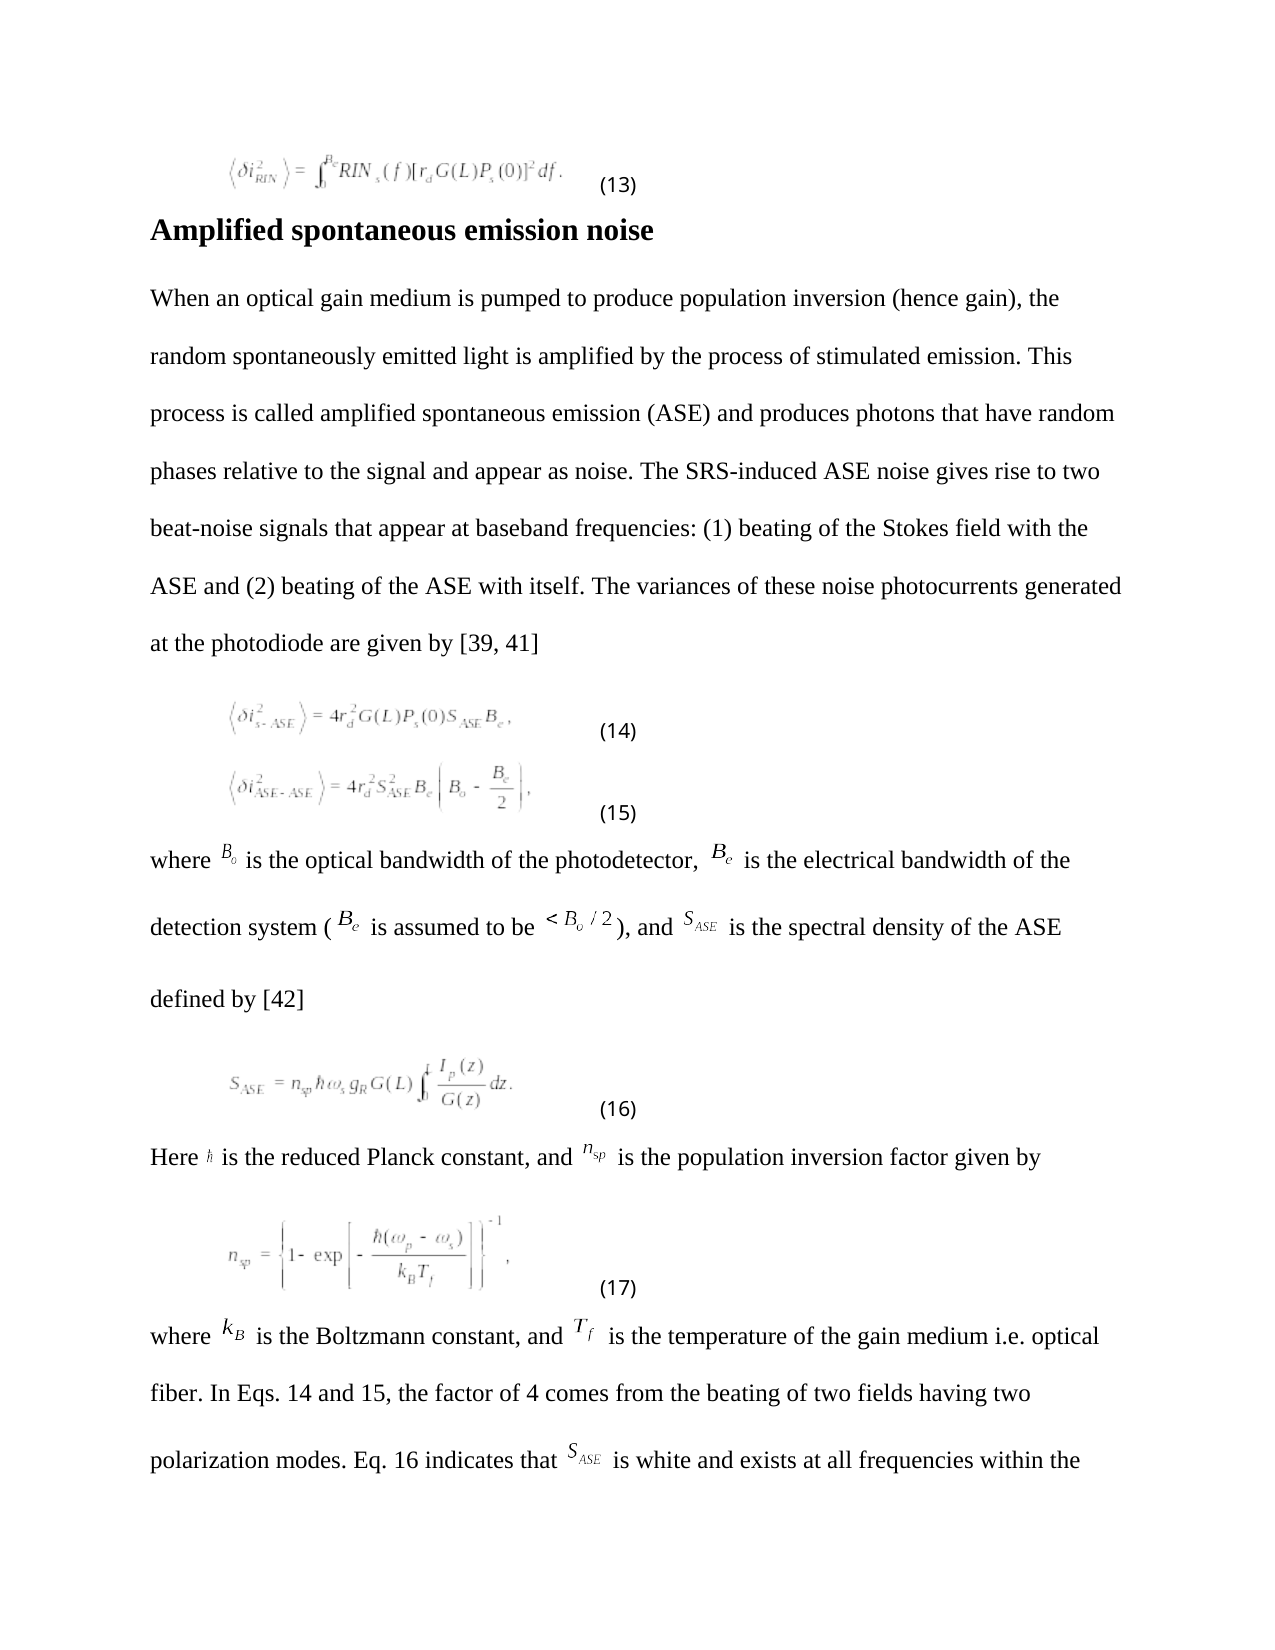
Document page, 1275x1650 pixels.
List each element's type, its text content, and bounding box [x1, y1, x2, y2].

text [150, 1312, 1125, 1473]
subtitle Amplified spontaneous emission noise [150, 211, 1125, 247]
text Here is the reduced Planck constant, and is the population inversion factor given by [150, 1133, 1125, 1171]
text where is the optical bandwidth of the photodetector, is the electrical bandwidth of the detection system ( is assumed to be ), and is the spectral density of the ASE defined by [42] [150, 837, 1125, 1013]
text (16) [150, 1052, 1125, 1122]
text (17) [150, 1210, 1125, 1301]
text (15) [150, 755, 1125, 826]
text (13) [150, 150, 1125, 199]
text (14) [150, 696, 1125, 745]
text When an optical gain medium is pumped to produce population inversion (hence gain), the random spontaneously emitted light is amplified by the process of stimulated emission. This process is called amplified spontaneous emission (ASE) and produces photons that have random phases relative to the signal and appear as noise. The SRS-induced ASE noise gives rise to two beat-noise signals that appear at baseband frequencies: (1) beating of the Stokes field with the ASE and (2) beating of the ASE with itself. The variances of these noise photocurrents generated at the photodiode are given by [39, 41] [150, 283, 1125, 657]
